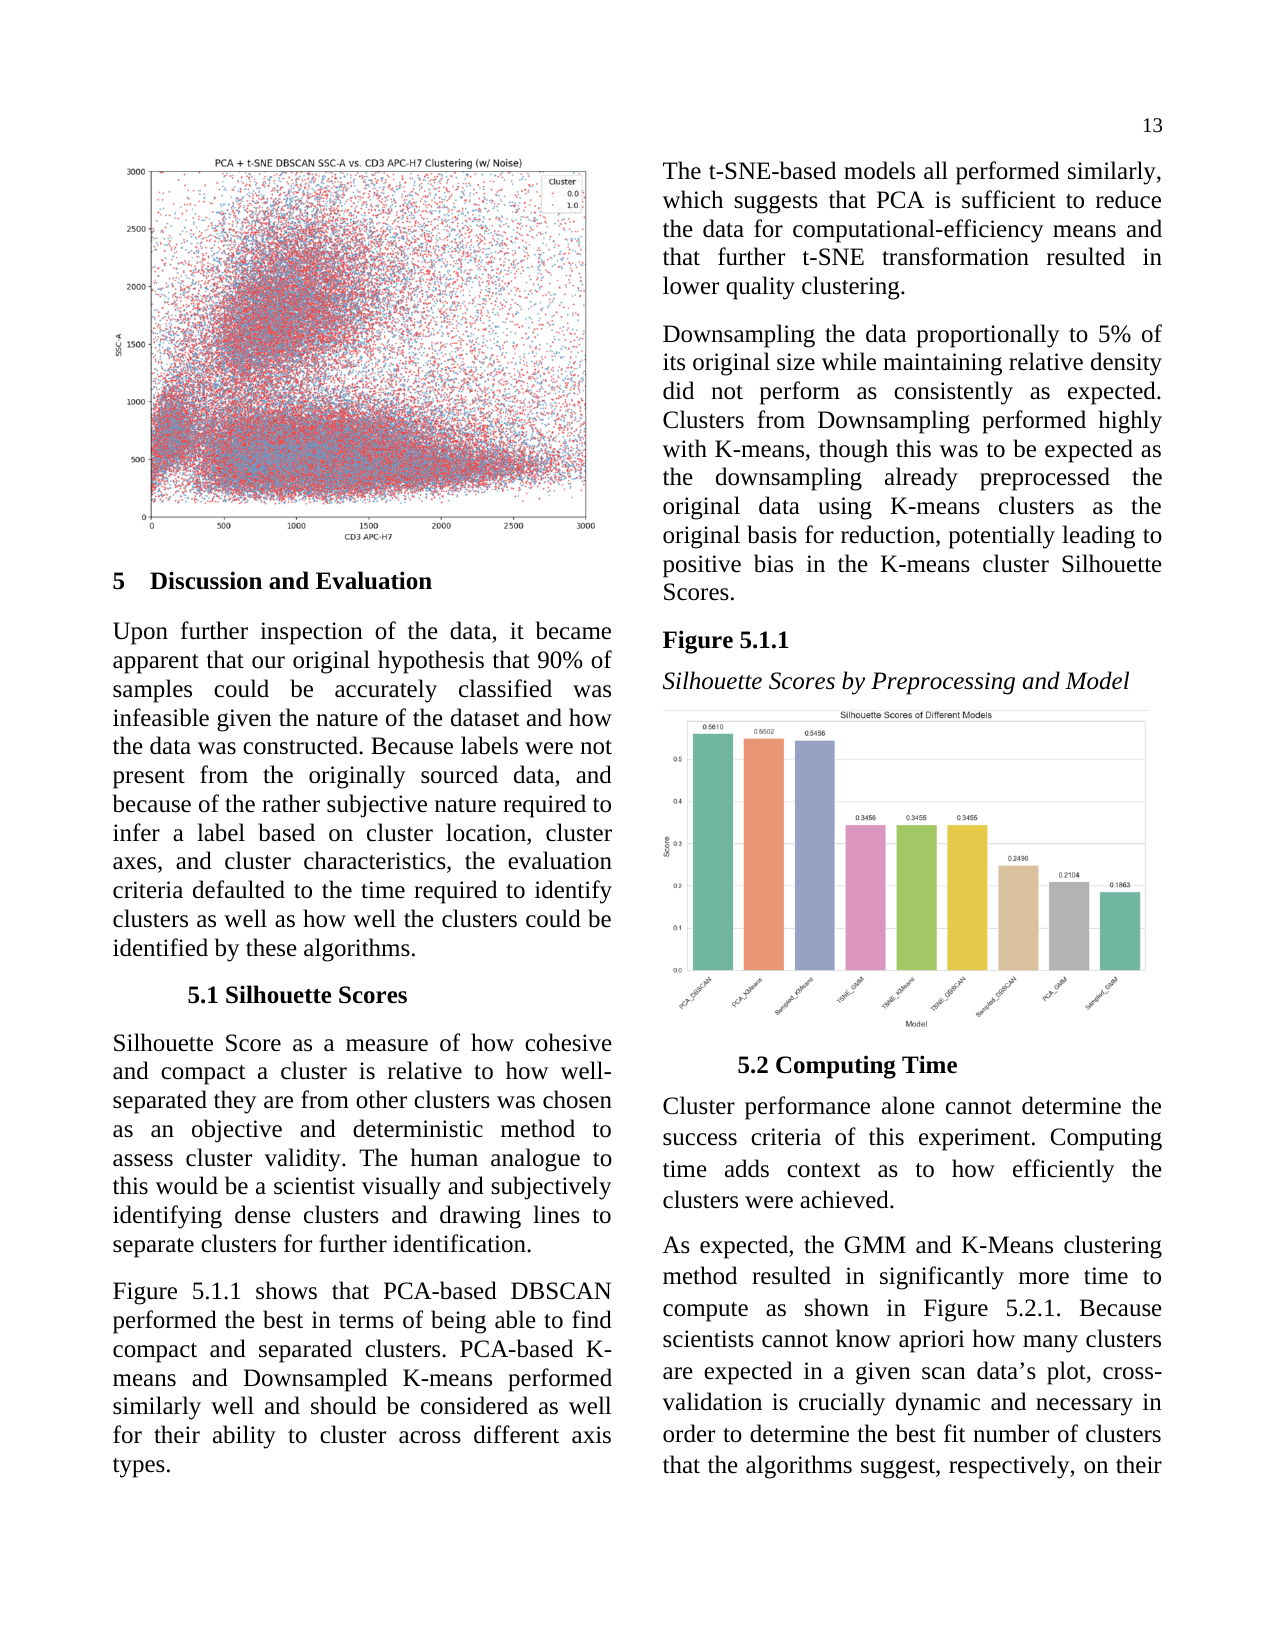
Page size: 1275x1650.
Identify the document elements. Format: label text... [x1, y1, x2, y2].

text Downsampling the data proportionally to 5% of its original size while maintaining relative density did not perform as consistently as expected. Clusters from Downsampling performed highly with K-means, though this was to be expected as the downsampling already preprocessed the original data using K-means clusters as the original basis for reduction, potentially leading to positive bias in the K-means cluster Silhouette Scores. [662, 319, 1162, 606]
text The t-SNE-based models all performed similarly, which suggests that PCA is sufficient to reduce the data for computational-efficiency means and that further t-SNE transformation resulted in lower quality clustering. [662, 156, 1162, 300]
text 5 Discussion and Evaluation [112, 566, 612, 595]
text Cluster performance alone cannot determine the success criteria of this experiment. Computing time adds context as to how efficiently the clusters were achieved. [662, 1091, 1162, 1214]
picture [112, 156, 600, 541]
text Silhouette Score as a measure of how cohesive and compact a cluster is relative to how well-separated they are from other clusters was chosen as an objective and deterministic method to assess cluster validity. The human analogue to this would be a scientist visually and subjectively identifying dense clusters and drawing lines to separate clusters for further identification. [112, 1028, 612, 1258]
text Figure 5.1.1 shows that PCA-based DBSCAN performed the best in terms of being able to find compact and separated clusters. PCA-based K-means and Downsampled K-means performed similarly well and should be considered as well for their ability to cluster across different axis types. [112, 1276, 612, 1478]
picture [662, 710, 1150, 1029]
text Silhouette Scores by Preprocessing and Model [662, 666, 1162, 695]
text Figure 5.1.1 [662, 625, 1162, 654]
text Upon further inspection of the data, it became apparent that our original hypothesis that 90% of samples could be accurately classified was infeasible given the nature of the dataset and how the data was constructed. Because labels were not present from the originally sourced data, and because of the rather subjective nature required to infer a label based on cluster location, cluster axes, and cluster characteristics, the evaluation criteria defaulted to the time required to identify clusters as well as how well the clusters could be identified by these algorithms. [112, 616, 612, 961]
text 5.1 Silhouette Scores [112, 980, 612, 1009]
text 5.2 Computing Time [662, 1050, 1162, 1078]
